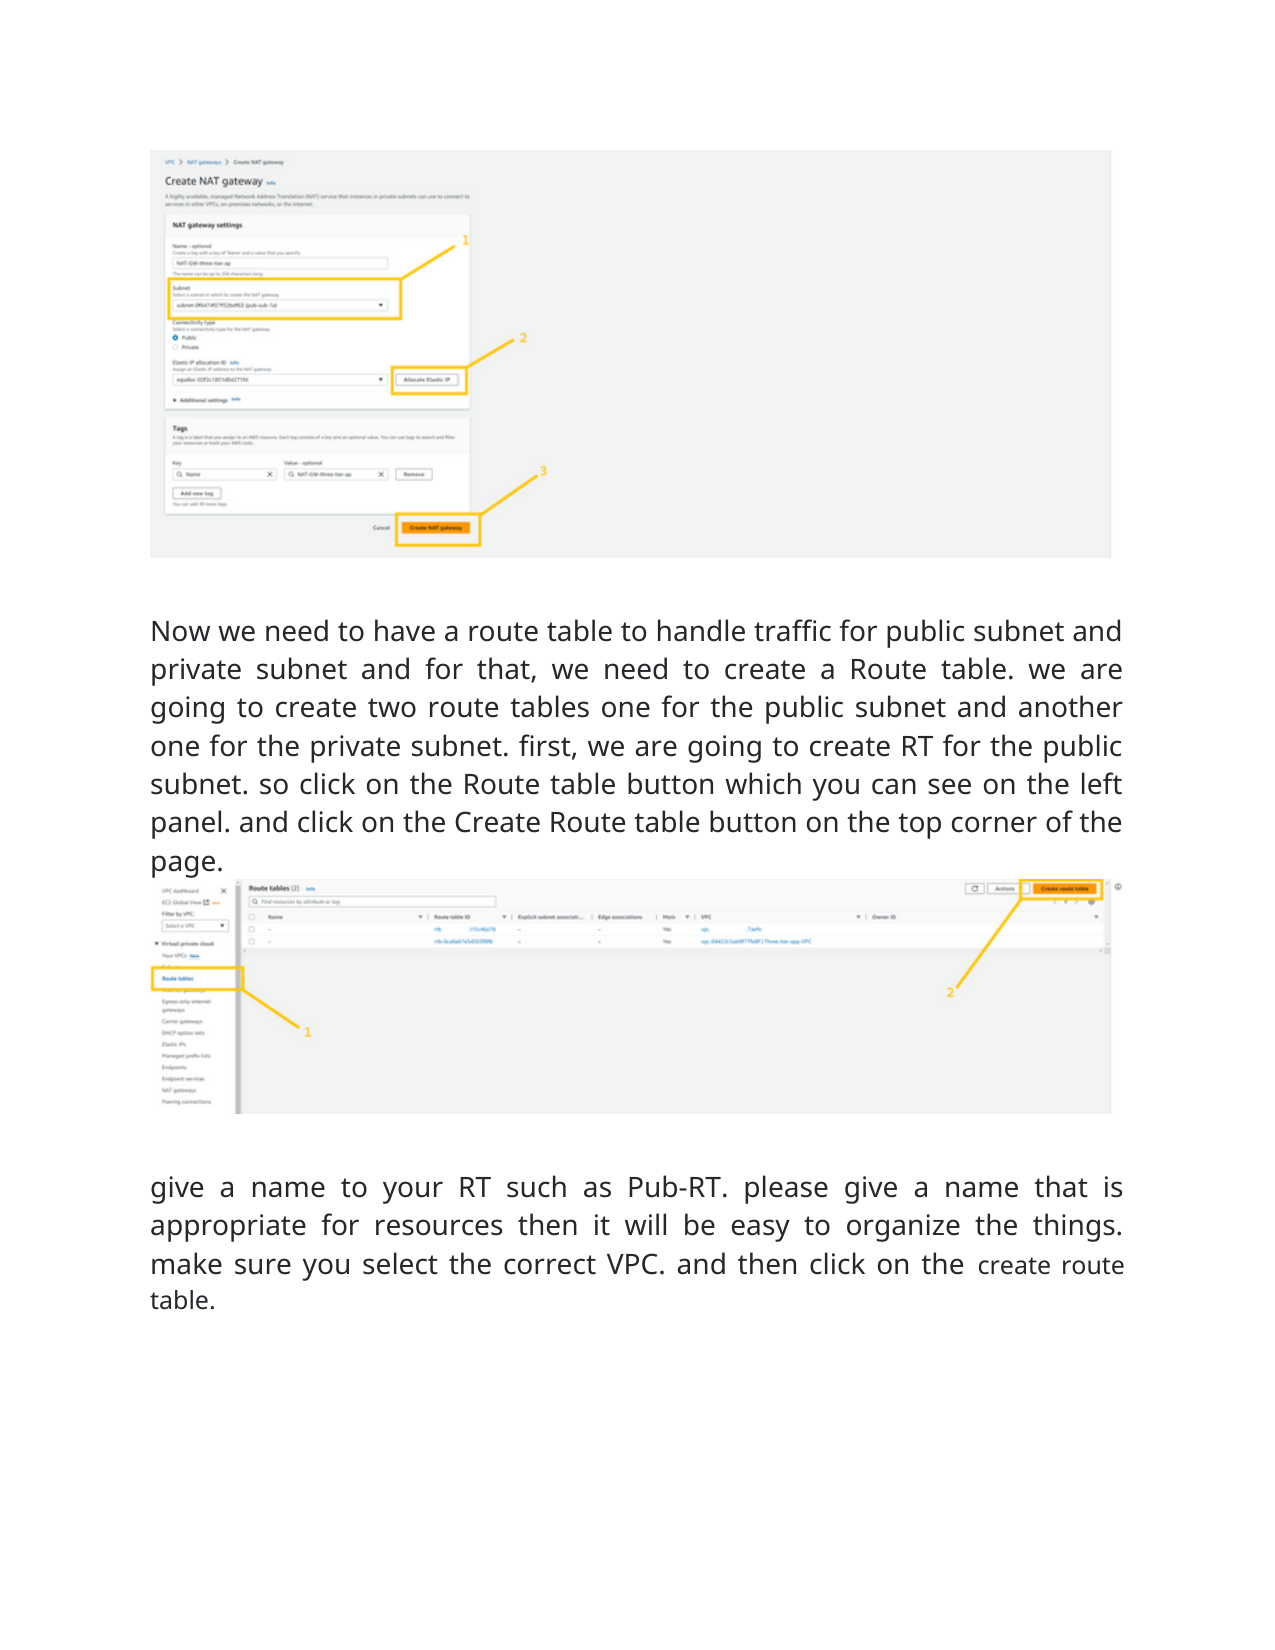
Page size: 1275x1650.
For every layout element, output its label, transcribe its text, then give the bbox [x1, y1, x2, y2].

text give a name to your RT such as Pub-RT. please give a name that is appropriate for resources then it will be easy to organize the things. make sure you select the correct VPC. and then click on the create route table. [150, 1167, 1125, 1316]
picture [150, 879, 1125, 1114]
picture [150, 150, 1125, 558]
text Now we need to have a route table to handle traffic for public subnet and private subnet and for that, we need to create a Route table. we are going to create two route tables one for the public subnet and another one for the private subnet. first, we are going to create RT for the public subnet. so click on the Route table button which you can see on the left panel. and click on the Create Route table button on the top corner of the page. [150, 611, 1125, 879]
